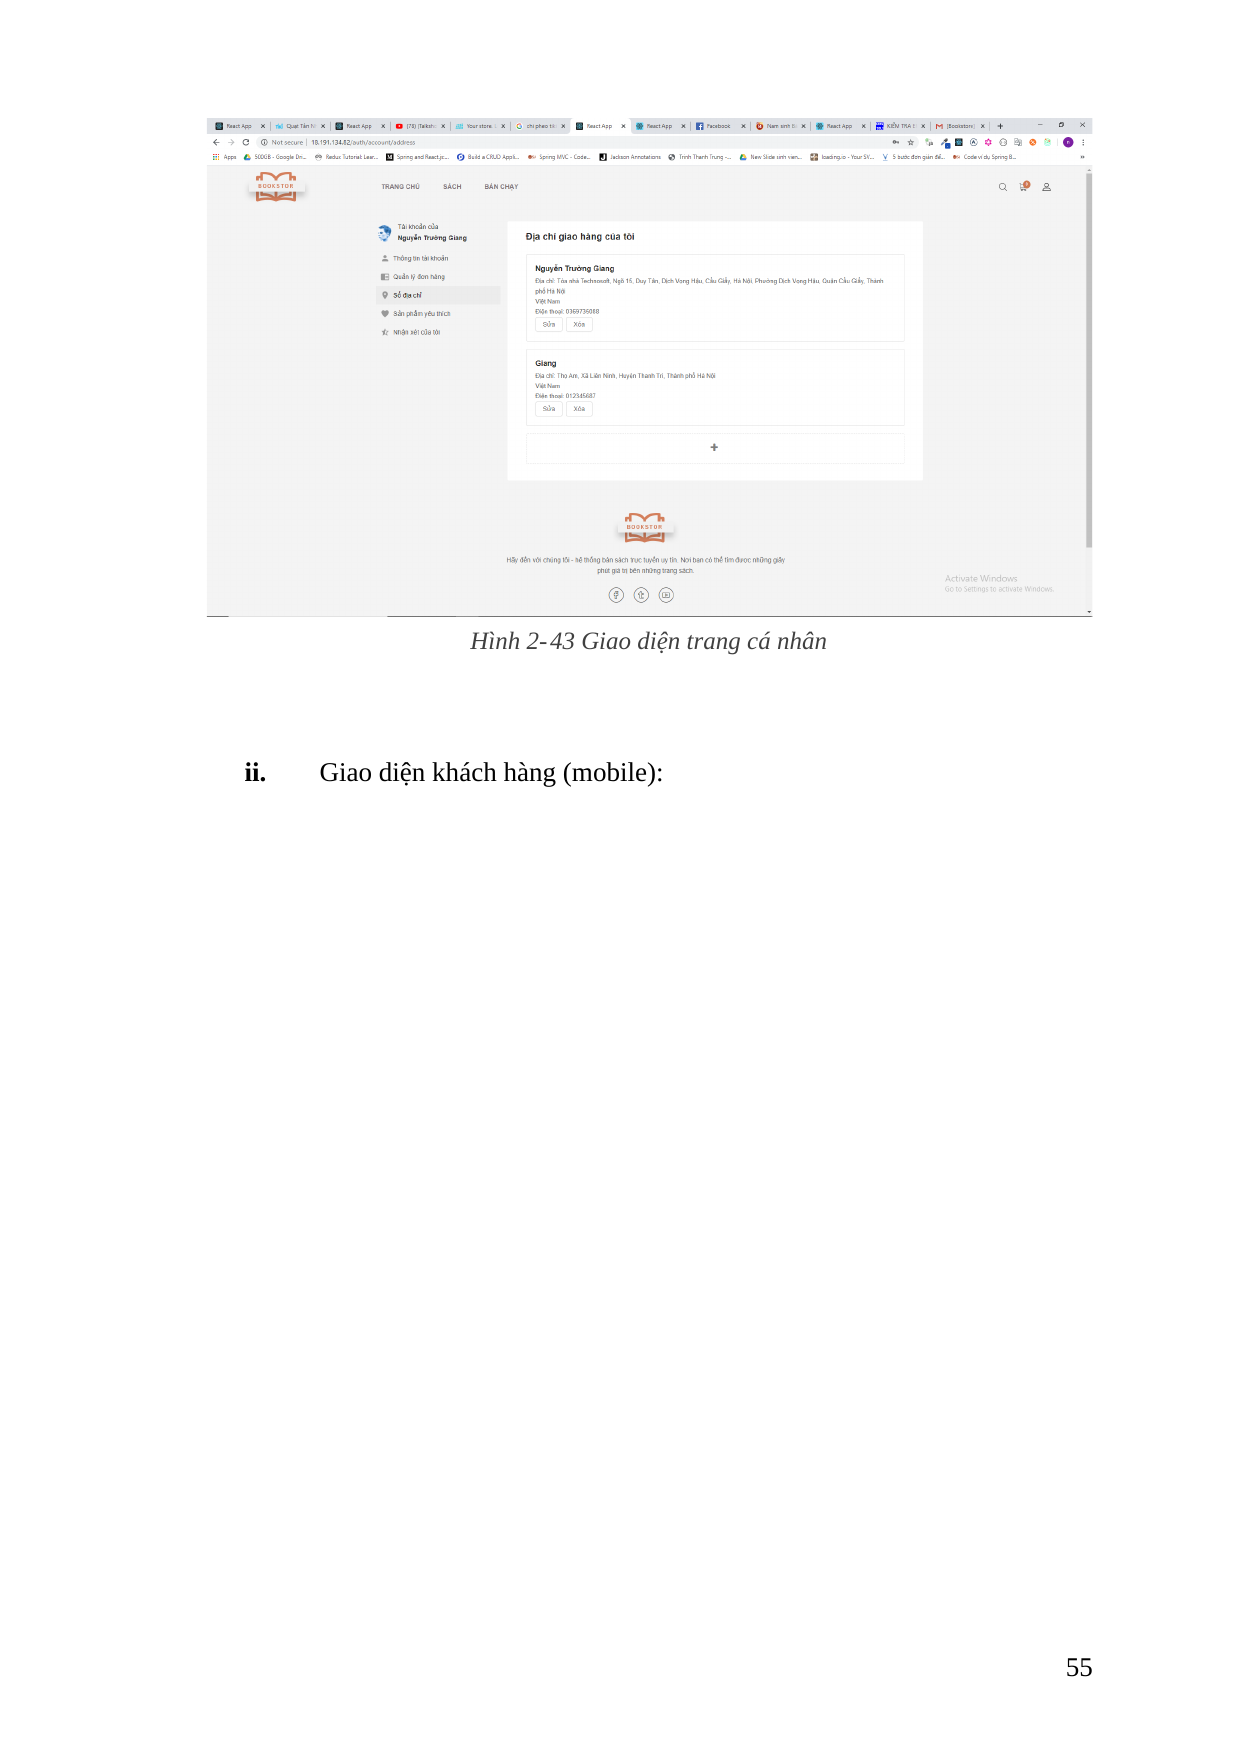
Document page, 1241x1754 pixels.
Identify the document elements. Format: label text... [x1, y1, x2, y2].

text Hình 2-43 Giao diện trang cá nhân [207, 626, 1092, 654]
picture [206, 118, 1093, 617]
list Giao diện khách hàng (mobile): [244, 756, 1092, 787]
